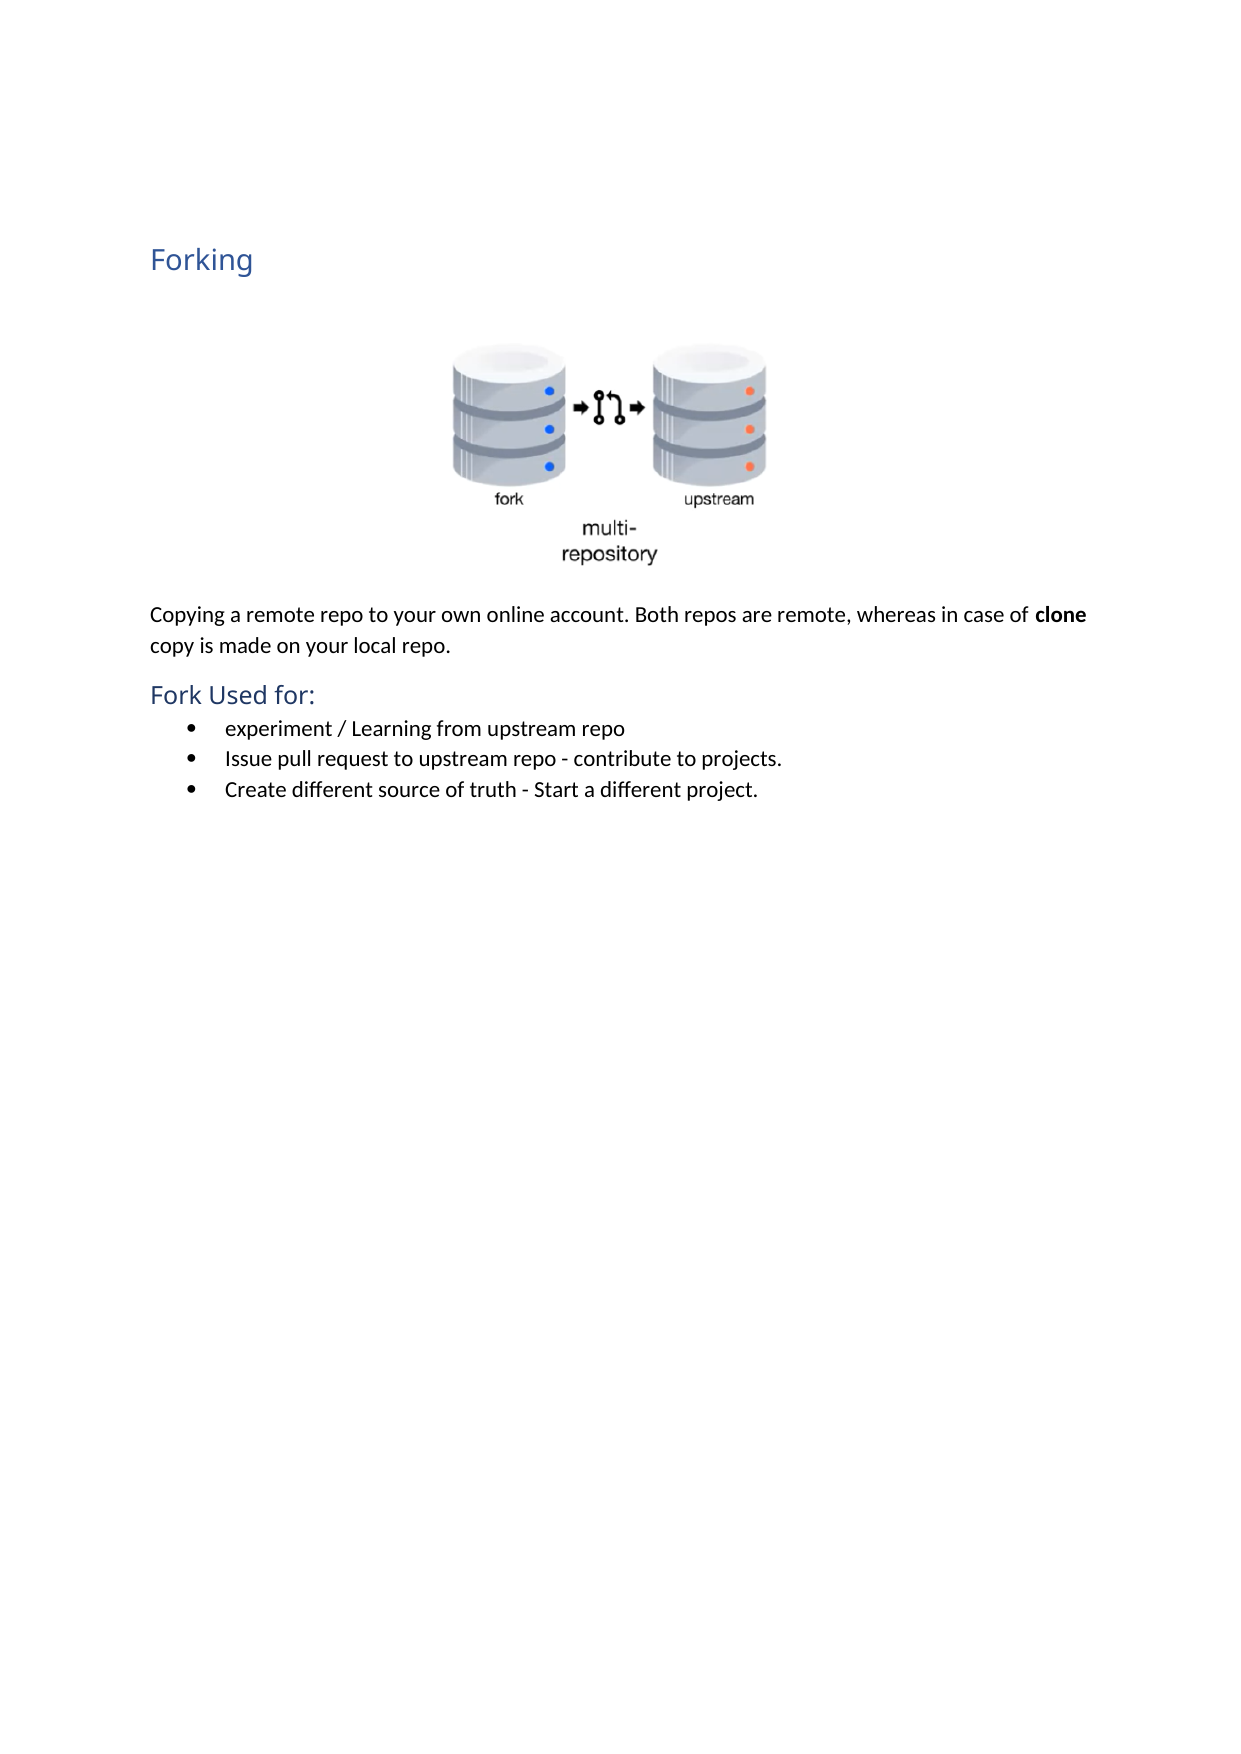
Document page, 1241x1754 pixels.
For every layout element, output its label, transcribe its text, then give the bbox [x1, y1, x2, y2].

picture [439, 329, 801, 582]
list Create different source of truth - Start a different project. [187, 775, 1090, 803]
list Issue pull request to upstream repo - contribute to projects. [187, 744, 1090, 773]
text Copying a remote repo to your own online account. Both repos are remote, whereas in case of clone copy is made on your local repo. [150, 601, 1090, 659]
subtitle Fork Used for: [150, 678, 1090, 712]
list experiment / Learning from upstream repo [187, 714, 1090, 742]
subtitle Forking [150, 197, 1090, 279]
